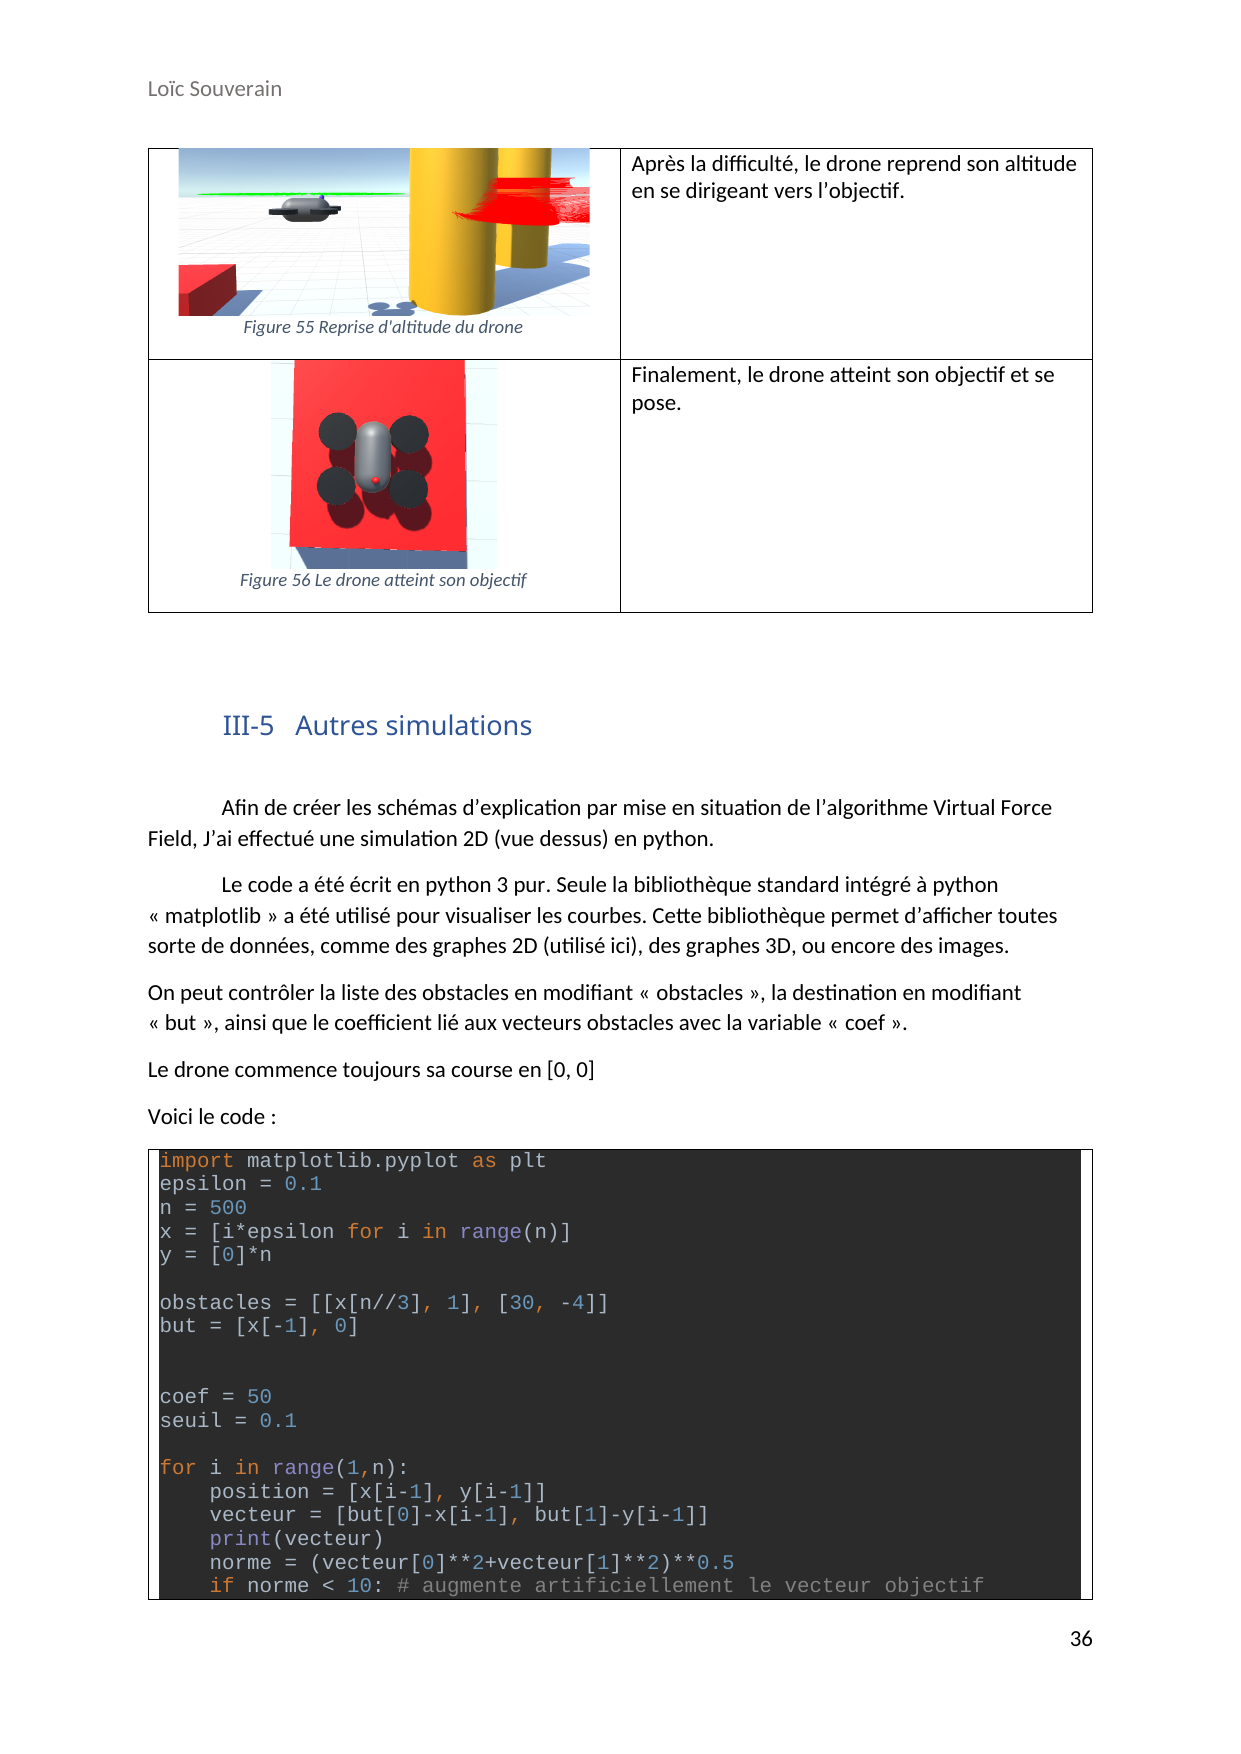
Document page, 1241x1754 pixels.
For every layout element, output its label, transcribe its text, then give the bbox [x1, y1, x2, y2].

text Afin de créer les schémas d’explication par mise en situation de l’algorithme Virtual Force Field, J’ai effectué une simulation 2D (vue dessus) en python. [148, 793, 1093, 852]
subtitle Autres simulations [223, 707, 1093, 744]
text Voici le code : [148, 1102, 1093, 1130]
picture [178, 148, 590, 316]
text Le drone commence toujours sa course en [0, 0] [148, 1055, 1093, 1083]
table_cell Finalement, le drone atteint son objectif et se pose. [621, 360, 1092, 612]
text On peut contrôler la liste des obstacles en modifiant « obstacles », la destination en modifiant « but », ainsi que le coefficient lié aux vecteurs obstacles avec la variable « coef ». [148, 978, 1093, 1036]
picture [271, 360, 498, 569]
table_cell Figure 56 Le drone atteint son objectif [149, 360, 620, 612]
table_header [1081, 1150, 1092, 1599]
text Le code a été écrit en python 3 pur. Seule la bibliothèque standard intégré à python « matplotlib » a été utilisé pour visualiser les courbes. Cette bibliothèque permet d’afficher toutes sorte de données, comme des graphes 2D (utilisé ici), des graphes 3D, ou encore des images. [148, 871, 1093, 959]
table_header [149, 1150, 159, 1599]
table_cell Après la difficulté, le drone reprend son altitude en se dirigeant vers l’objectif. [621, 149, 1092, 359]
table_cell Figure 55 Reprise d'altitude du drone [149, 149, 620, 359]
